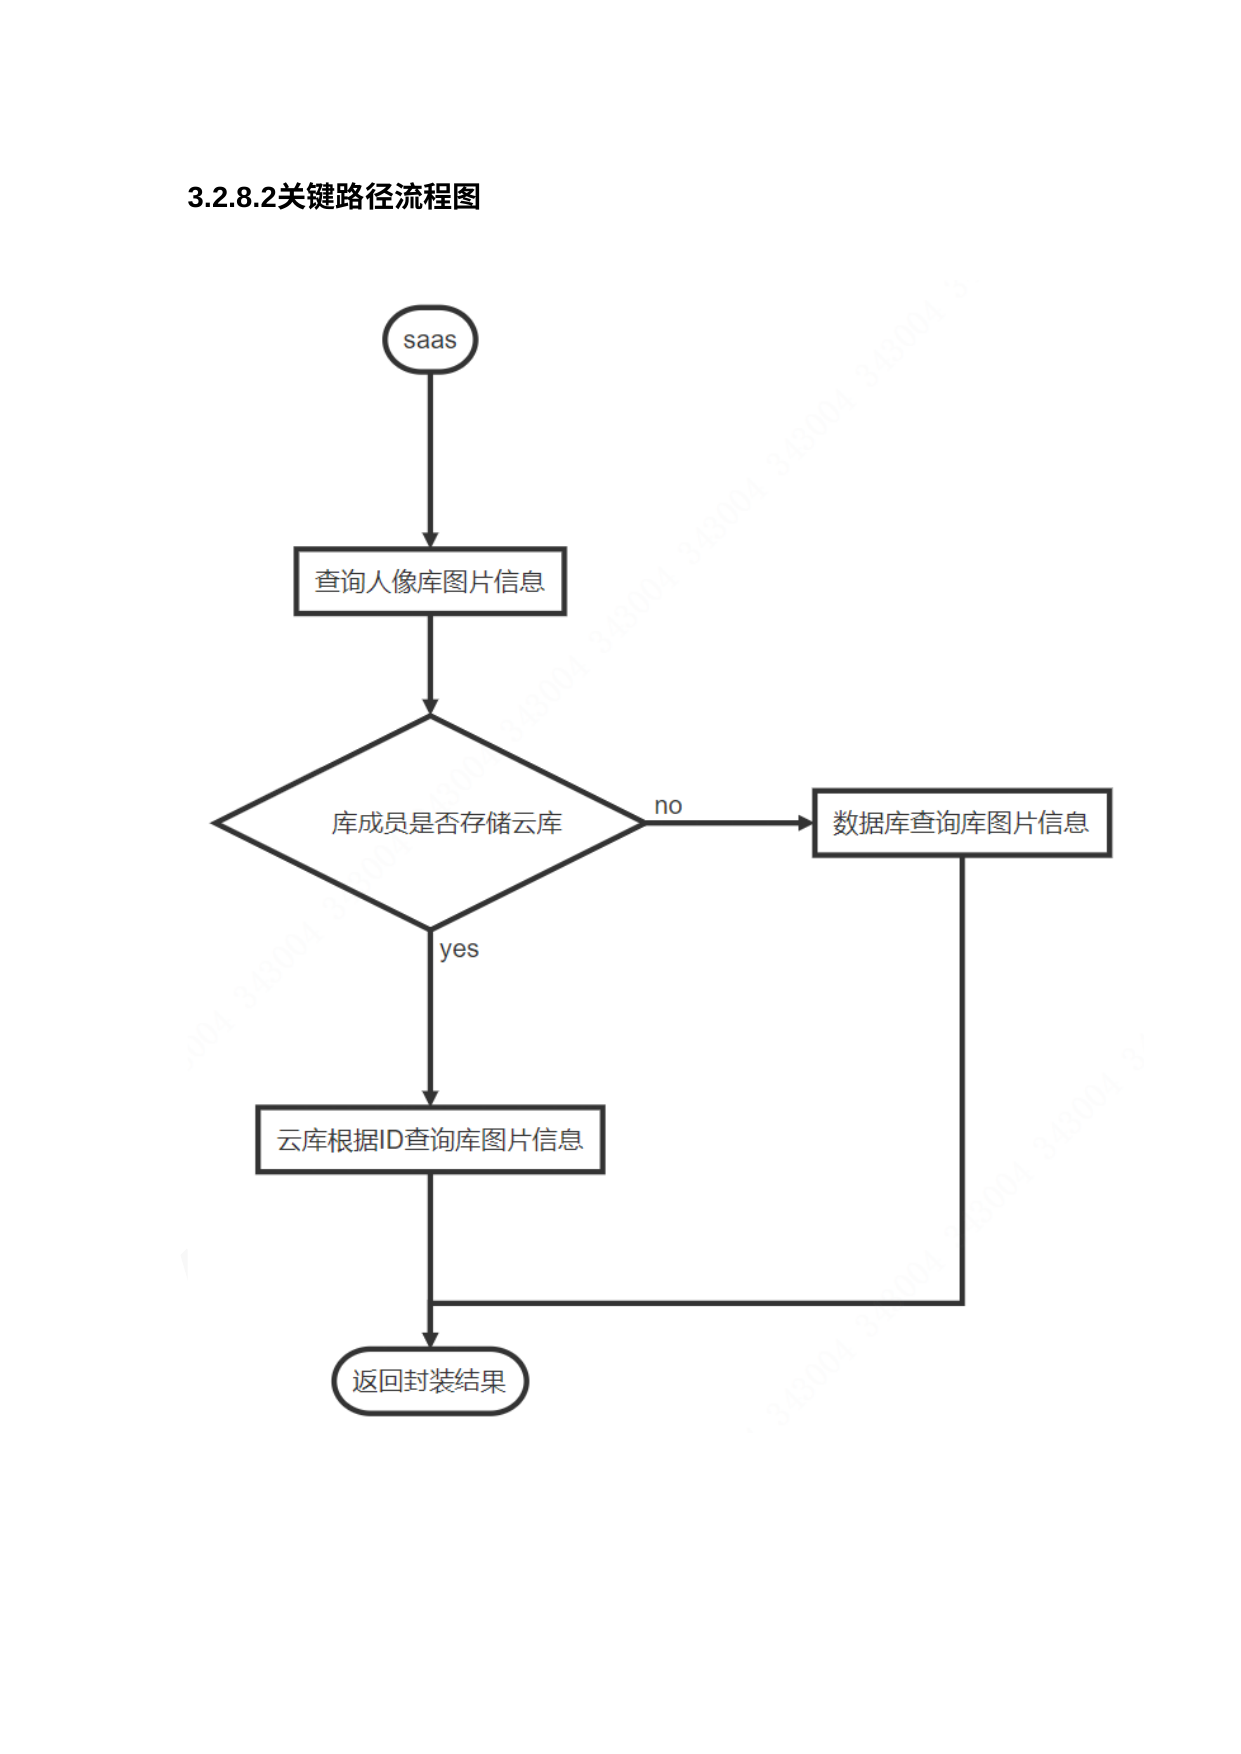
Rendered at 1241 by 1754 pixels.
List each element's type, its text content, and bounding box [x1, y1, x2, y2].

subtitle 关键路径流程图 [187, 162, 1053, 227]
picture [187, 280, 1145, 1433]
